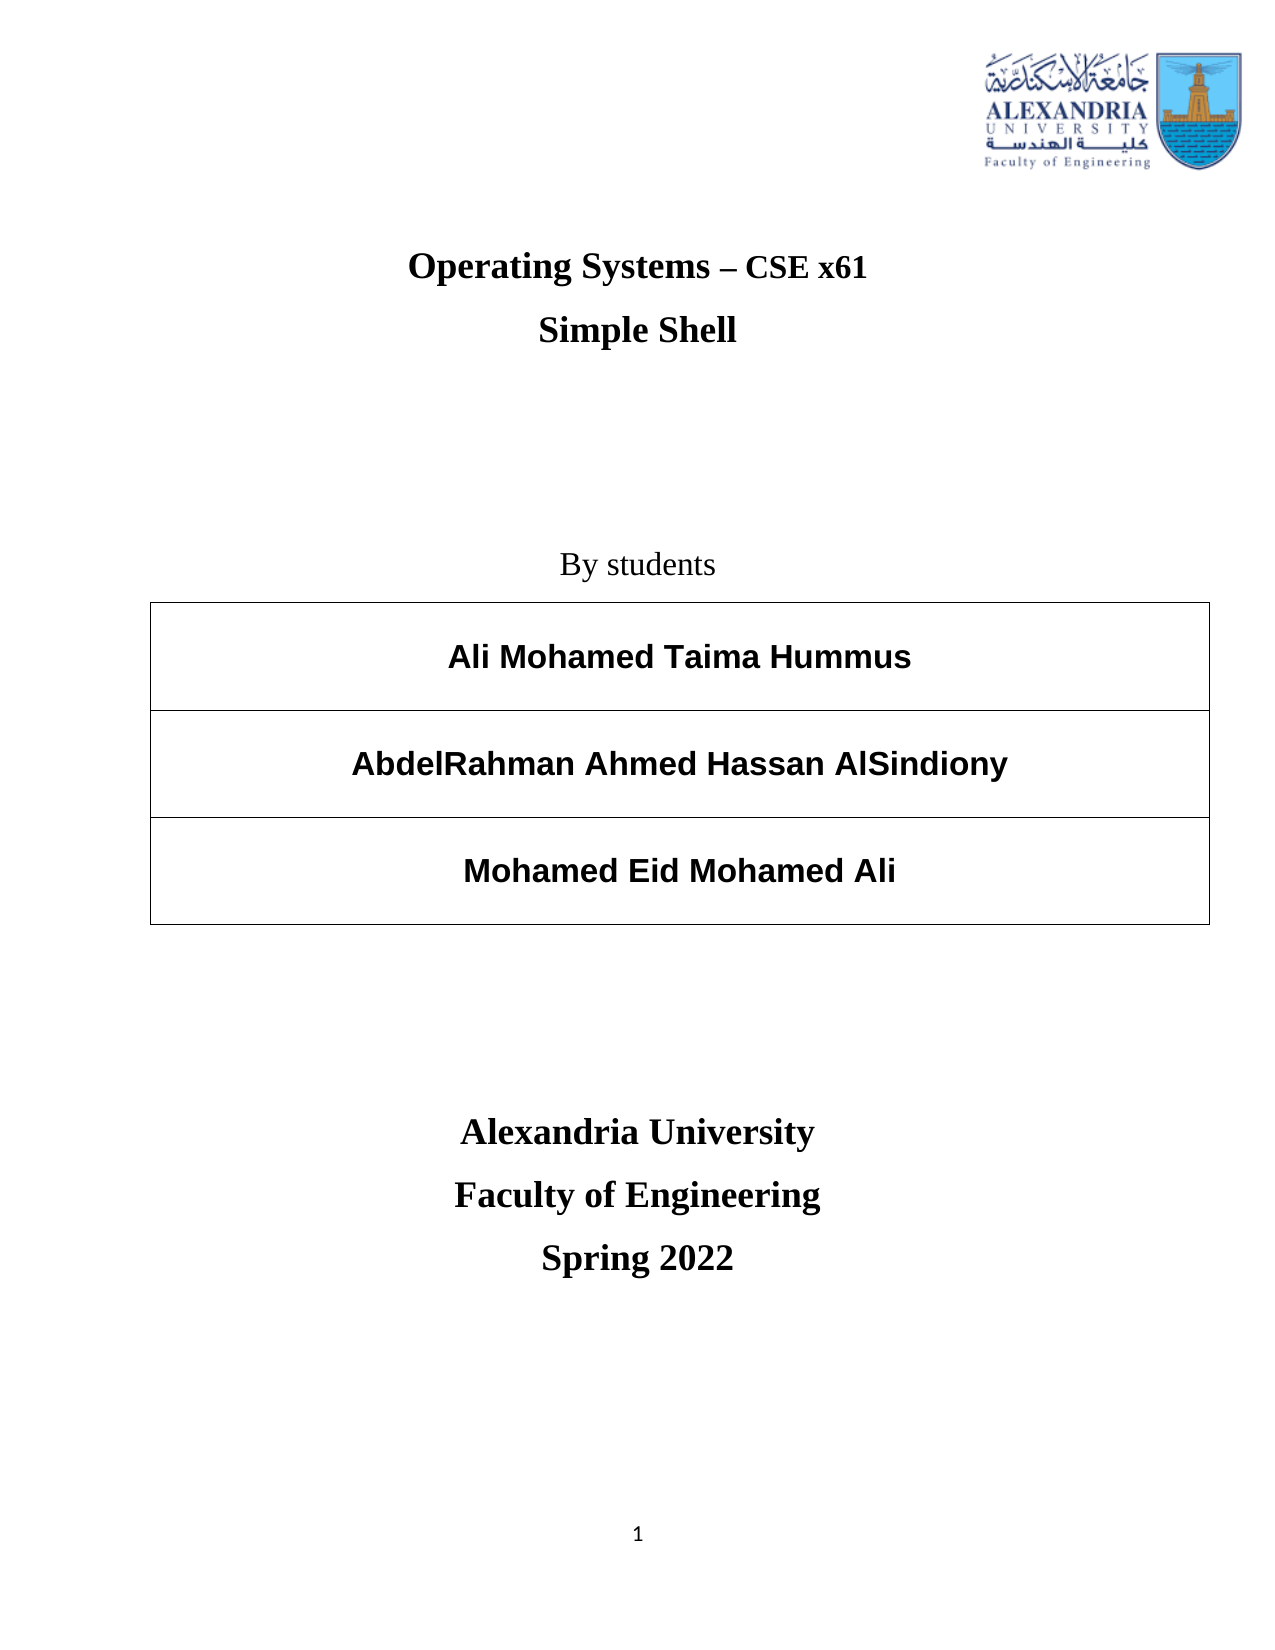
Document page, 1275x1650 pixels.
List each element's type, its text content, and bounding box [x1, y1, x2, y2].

text Operating Systems – CSE x61 [150, 244, 1125, 287]
text By students [150, 544, 1125, 583]
picture [963, 35, 1255, 183]
text Simple Shell [150, 307, 1125, 350]
table_cell AbdelRahman Ahmed Hassan AlSindiony [151, 711, 1209, 817]
table_cell Mohamed Eid Mohamed Ali [151, 818, 1209, 924]
text Faculty of Engineering [150, 1173, 1125, 1216]
table_header Ali Mohamed Taima Hummus [151, 603, 1209, 709]
text Spring 2022 [150, 1236, 1125, 1279]
text Alexandria University [150, 1109, 1125, 1152]
